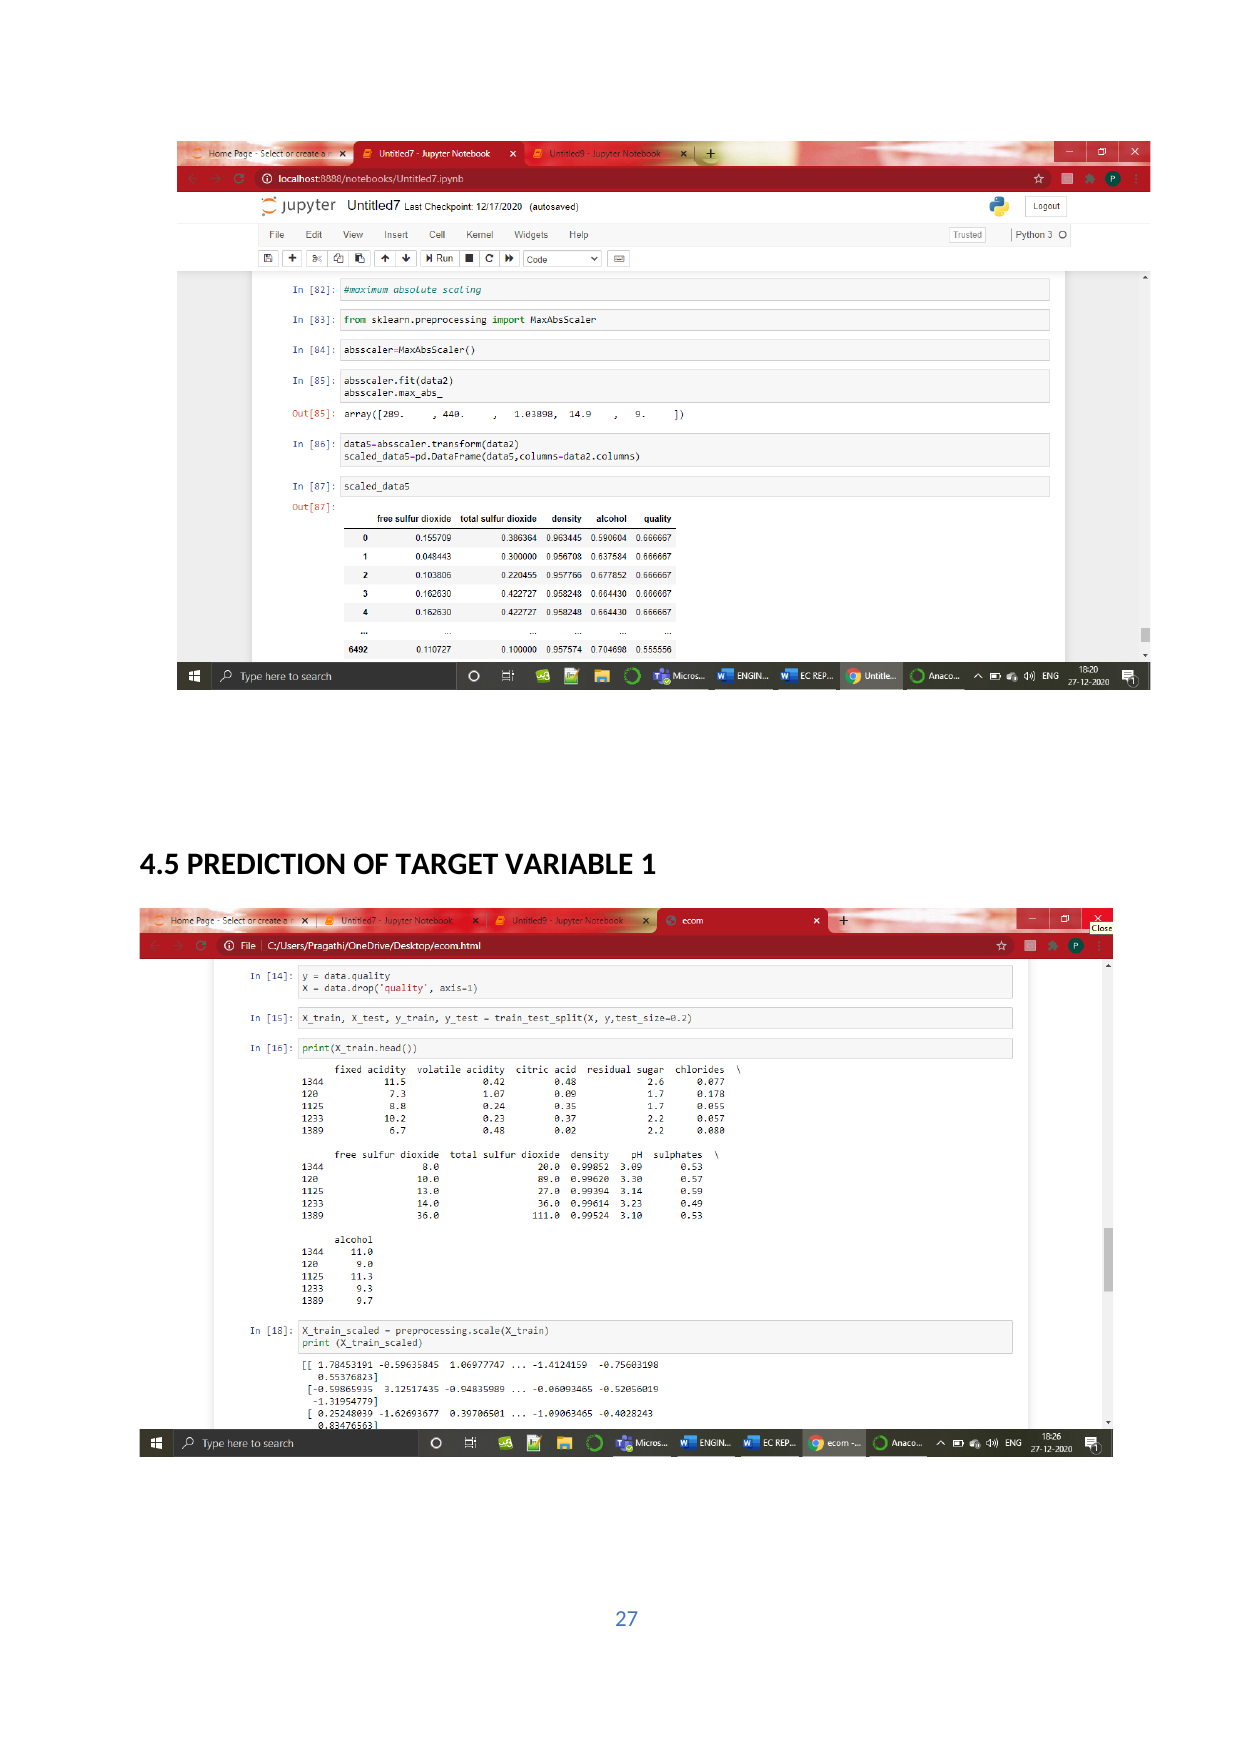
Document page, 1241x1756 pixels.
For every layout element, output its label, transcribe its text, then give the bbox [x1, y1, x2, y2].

picture [177, 141, 1151, 690]
picture [139, 908, 1113, 1457]
text 4.5 PREDICTION OF TARGET VARIABLE 1 [139, 844, 1113, 882]
